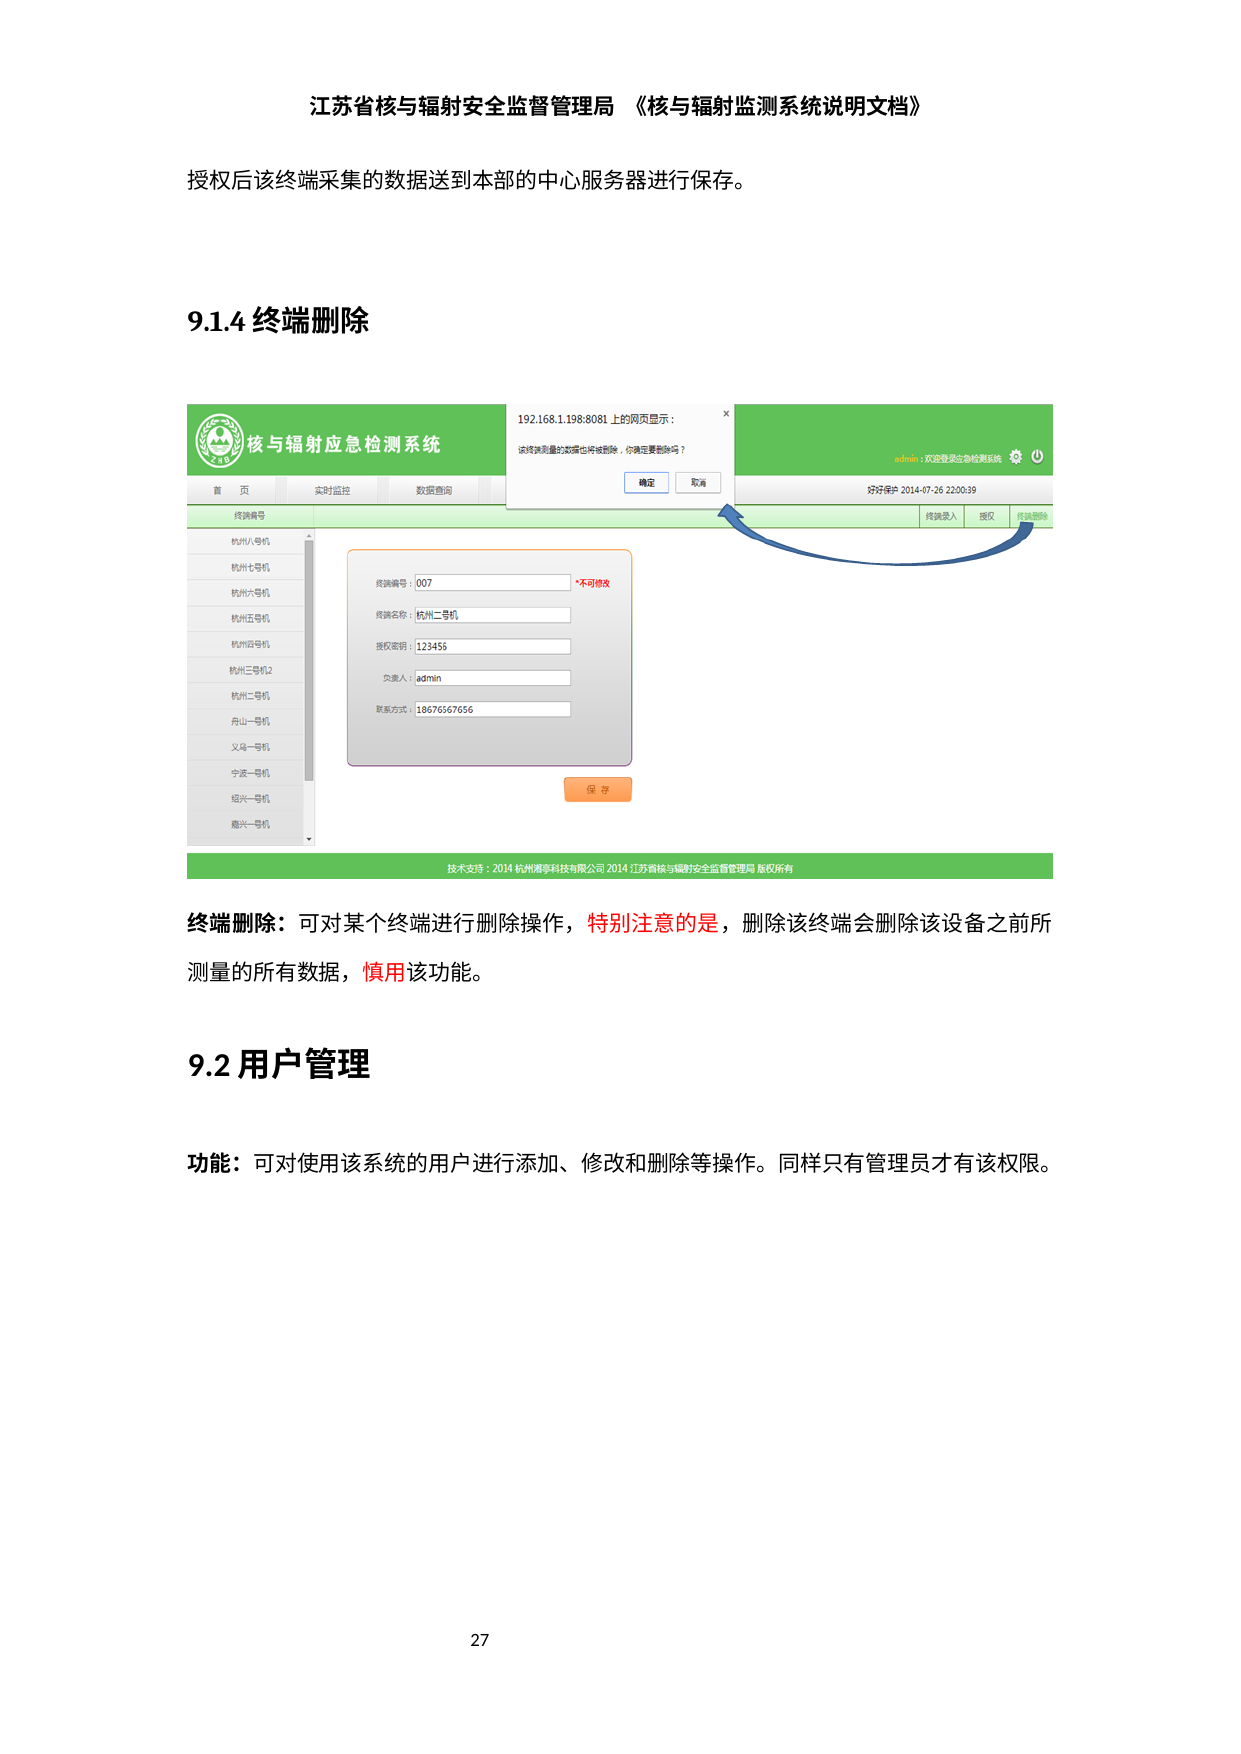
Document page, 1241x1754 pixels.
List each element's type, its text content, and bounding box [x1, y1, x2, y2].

picture [187, 404, 1053, 879]
text 功能：可对使用该系统的用户进行添加、修改和删除等操作。同样只有管理员才有该权限。 [187, 1146, 1053, 1178]
subtitle 9.2 用户管理 [187, 1030, 1053, 1095]
text 终端删除：可对某个终端进行删除操作，特别注意的是，删除该终端会删除该设备之前所测量的所有数据，慎用该功能。 [187, 906, 1053, 987]
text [187, 163, 1053, 195]
subtitle 9.1.4 终端删除 [187, 286, 1053, 351]
